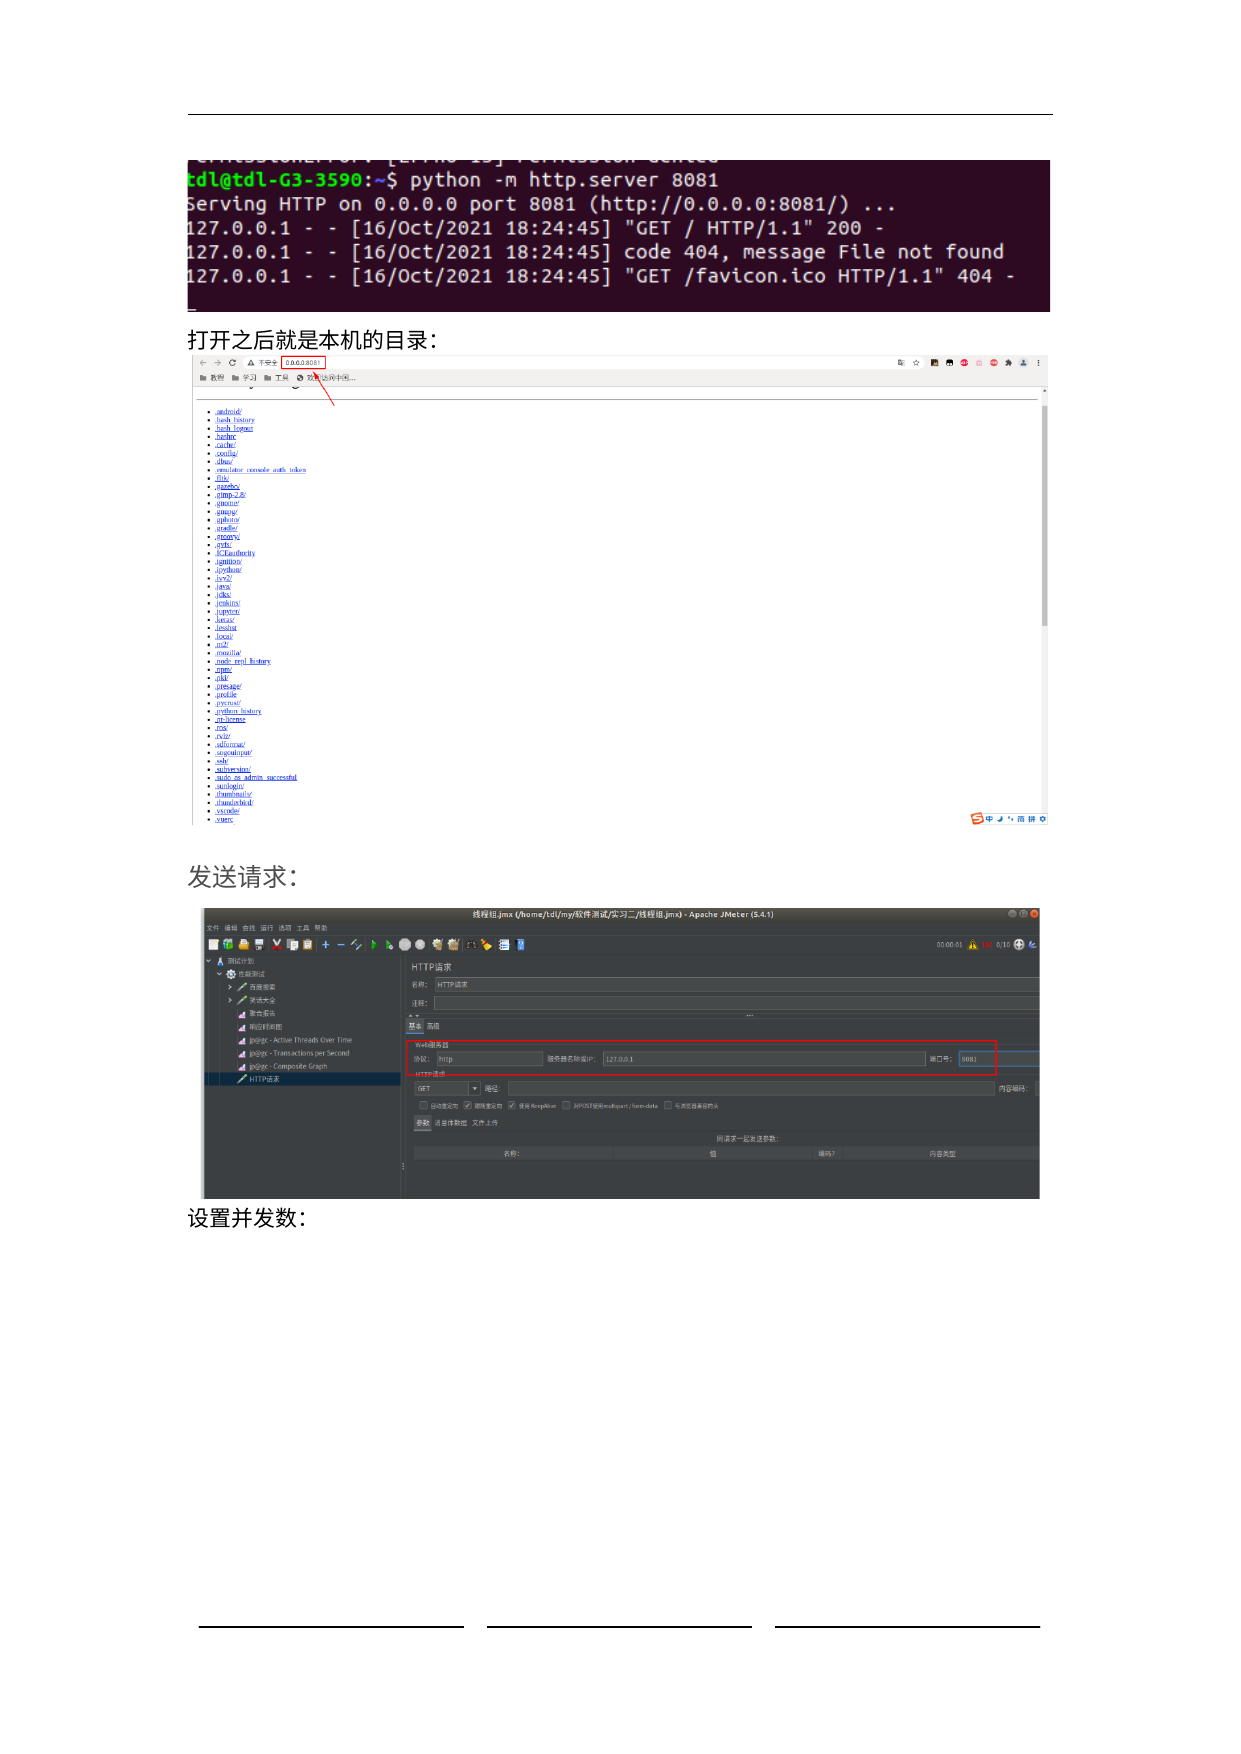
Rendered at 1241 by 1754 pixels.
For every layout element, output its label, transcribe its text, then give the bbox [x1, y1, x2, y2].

picture [192, 355, 1048, 825]
text 发送请求： [187, 843, 1053, 908]
picture [187, 160, 1050, 312]
picture [200, 908, 1040, 1199]
text 设置并发数： [187, 1201, 1053, 1233]
